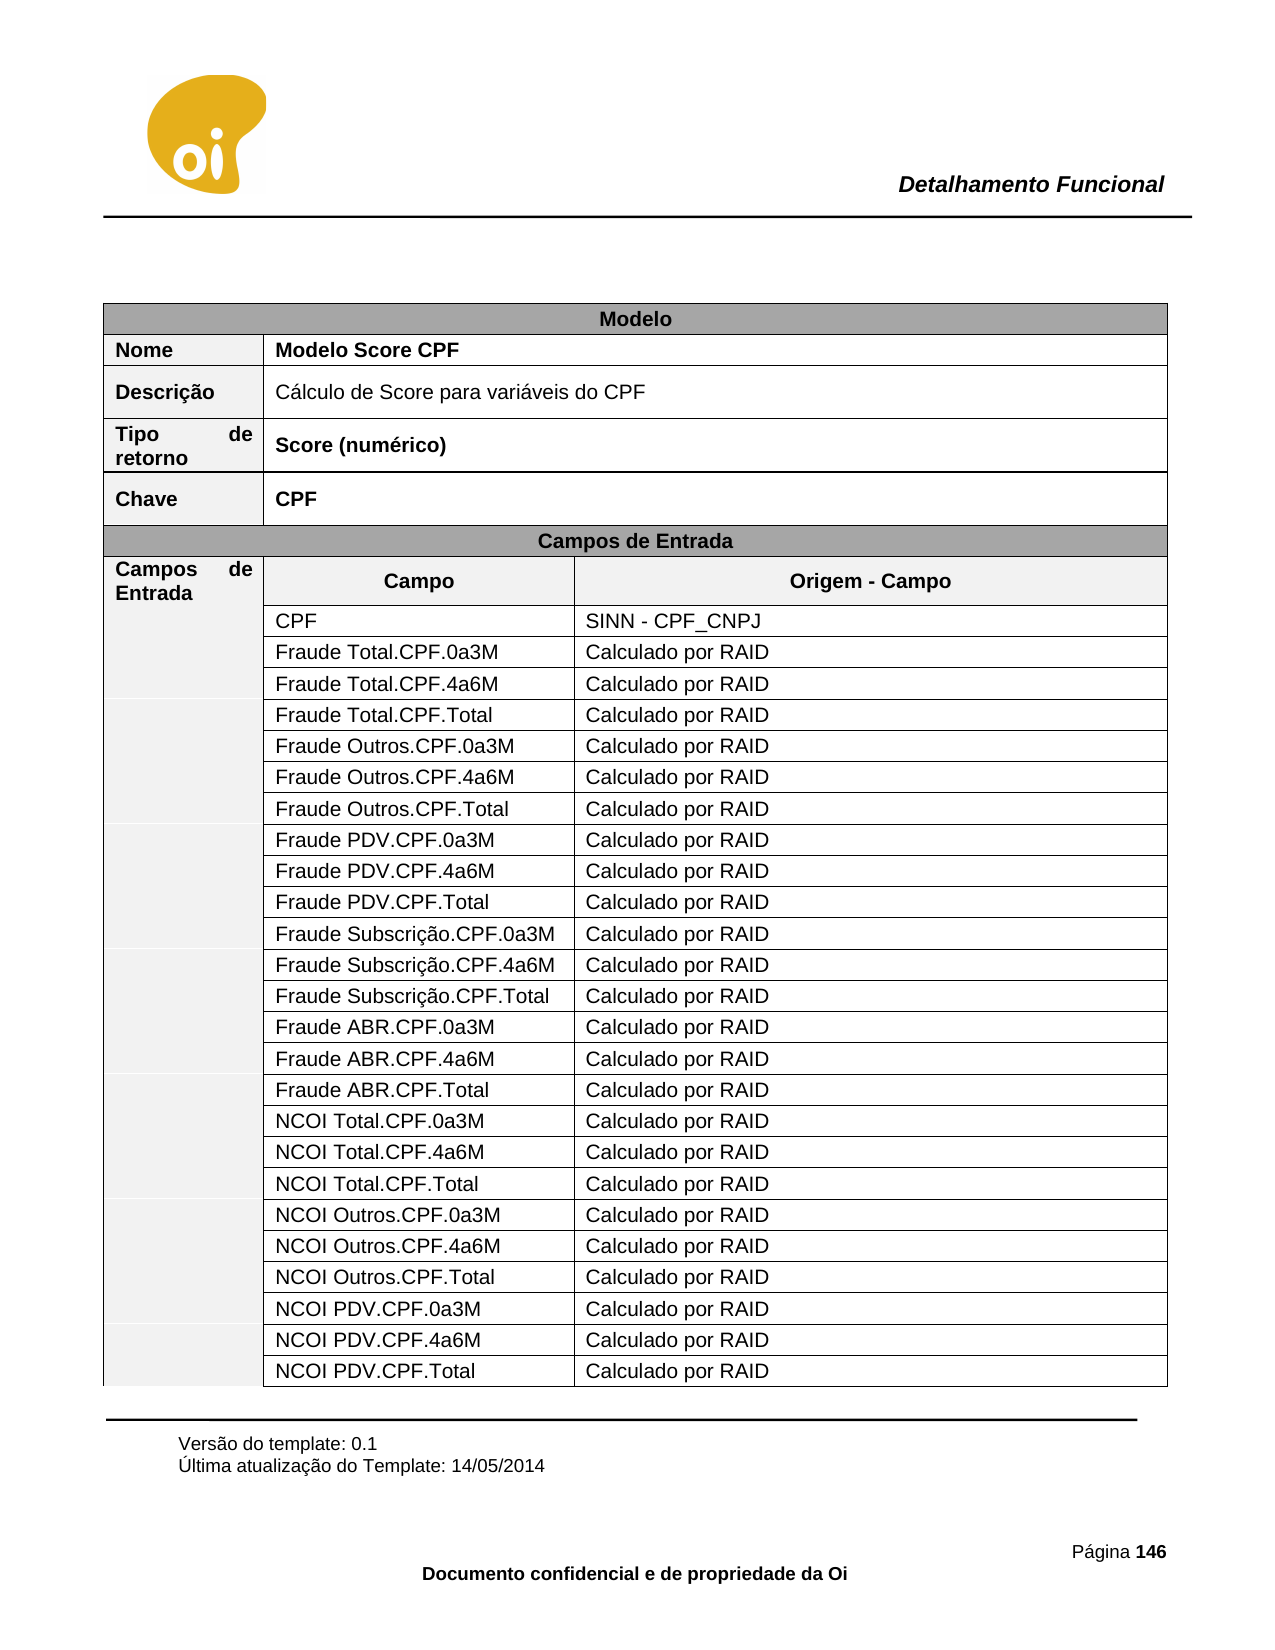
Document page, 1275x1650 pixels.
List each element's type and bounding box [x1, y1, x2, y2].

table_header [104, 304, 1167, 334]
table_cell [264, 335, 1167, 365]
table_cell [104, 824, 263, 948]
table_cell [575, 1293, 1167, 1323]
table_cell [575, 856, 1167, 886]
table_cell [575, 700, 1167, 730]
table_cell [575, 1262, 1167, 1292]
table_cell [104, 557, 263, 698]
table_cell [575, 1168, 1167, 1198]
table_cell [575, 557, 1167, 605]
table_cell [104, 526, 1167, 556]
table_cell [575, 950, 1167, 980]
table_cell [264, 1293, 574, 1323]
picture [147, 75, 267, 194]
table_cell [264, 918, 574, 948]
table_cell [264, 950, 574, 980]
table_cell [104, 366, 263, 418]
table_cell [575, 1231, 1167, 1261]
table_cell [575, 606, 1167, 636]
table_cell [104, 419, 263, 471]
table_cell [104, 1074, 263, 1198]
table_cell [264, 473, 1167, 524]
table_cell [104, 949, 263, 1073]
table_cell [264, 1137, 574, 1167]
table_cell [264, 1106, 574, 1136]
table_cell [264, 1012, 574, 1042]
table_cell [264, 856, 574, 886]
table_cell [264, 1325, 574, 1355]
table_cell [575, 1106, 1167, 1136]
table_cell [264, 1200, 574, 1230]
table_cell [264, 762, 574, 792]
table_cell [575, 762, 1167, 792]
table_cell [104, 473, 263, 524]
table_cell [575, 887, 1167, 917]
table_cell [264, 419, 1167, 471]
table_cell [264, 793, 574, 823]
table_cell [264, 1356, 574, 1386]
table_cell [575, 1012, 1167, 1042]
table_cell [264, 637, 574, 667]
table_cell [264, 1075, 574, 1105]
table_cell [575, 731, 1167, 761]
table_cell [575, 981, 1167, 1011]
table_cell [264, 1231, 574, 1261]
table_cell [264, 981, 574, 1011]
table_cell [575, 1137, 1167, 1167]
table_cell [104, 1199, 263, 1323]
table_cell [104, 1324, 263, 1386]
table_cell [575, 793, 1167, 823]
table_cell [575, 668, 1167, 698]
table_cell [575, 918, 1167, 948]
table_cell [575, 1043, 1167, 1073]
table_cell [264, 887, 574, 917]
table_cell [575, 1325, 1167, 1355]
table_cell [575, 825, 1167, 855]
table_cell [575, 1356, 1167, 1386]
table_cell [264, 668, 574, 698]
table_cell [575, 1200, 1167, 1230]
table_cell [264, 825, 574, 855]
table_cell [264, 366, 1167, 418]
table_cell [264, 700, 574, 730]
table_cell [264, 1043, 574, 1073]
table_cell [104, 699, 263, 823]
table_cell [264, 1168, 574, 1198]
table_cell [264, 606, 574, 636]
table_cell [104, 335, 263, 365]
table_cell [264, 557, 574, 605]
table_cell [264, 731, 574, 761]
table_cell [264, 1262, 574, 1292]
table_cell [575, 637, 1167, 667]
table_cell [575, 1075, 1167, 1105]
